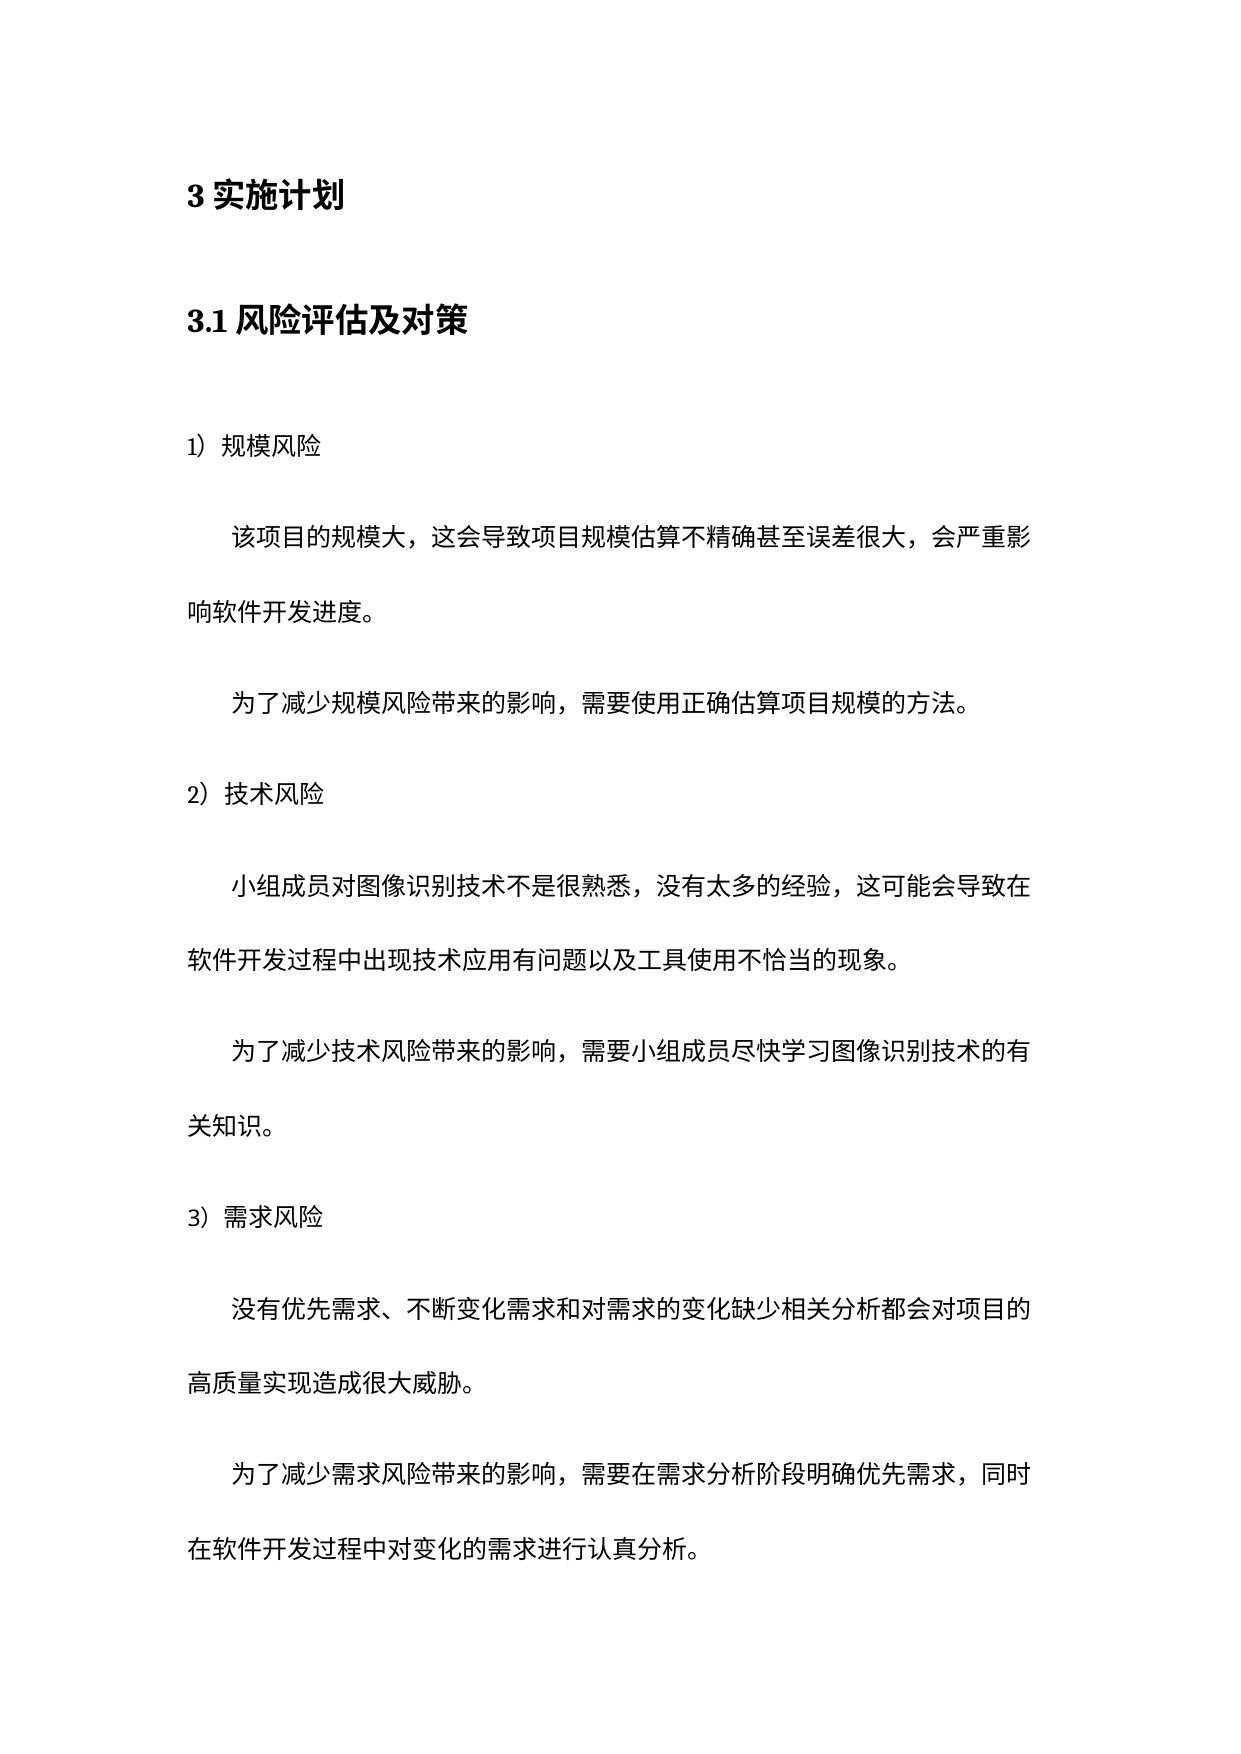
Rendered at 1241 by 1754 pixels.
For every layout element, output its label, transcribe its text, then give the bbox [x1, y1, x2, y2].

text 为了减少规模风险带来的影响，需要使用正确估算项目规模的方法。 [187, 669, 1053, 734]
subtitle 3 实施计划 [187, 162, 1053, 227]
subtitle 3.1 风险评估及对策 [187, 287, 1053, 352]
text 为了减少技术风险带来的影响，需要小组成员尽快学习图像识别技术的有关知识。 [187, 1017, 1053, 1157]
list 没有优先需求、不断变化需求和对需求的变化缺少相关分析都会对项目的高质量实现造成很大威胁。 [187, 1275, 1053, 1414]
list 需求风险 [187, 1183, 1053, 1248]
text 1）规模风险 [187, 412, 1053, 477]
text 该项目的规模大，这会导致项目规模估算不精确甚至误差很大，会严重影响软件开发进度。 [187, 503, 1053, 643]
text 小组成员对图像识别技术不是很熟悉，没有太多的经验，这可能会导致在软件开发过程中出现技术应用有问题以及工具使用不恰当的现象。 [187, 852, 1053, 991]
list 为了减少需求风险带来的影响，需要在需求分析阶段明确优先需求，同时在软件开发过程中对变化的需求进行认真分析。 [187, 1441, 1053, 1580]
text 2）技术风险 [187, 760, 1053, 825]
